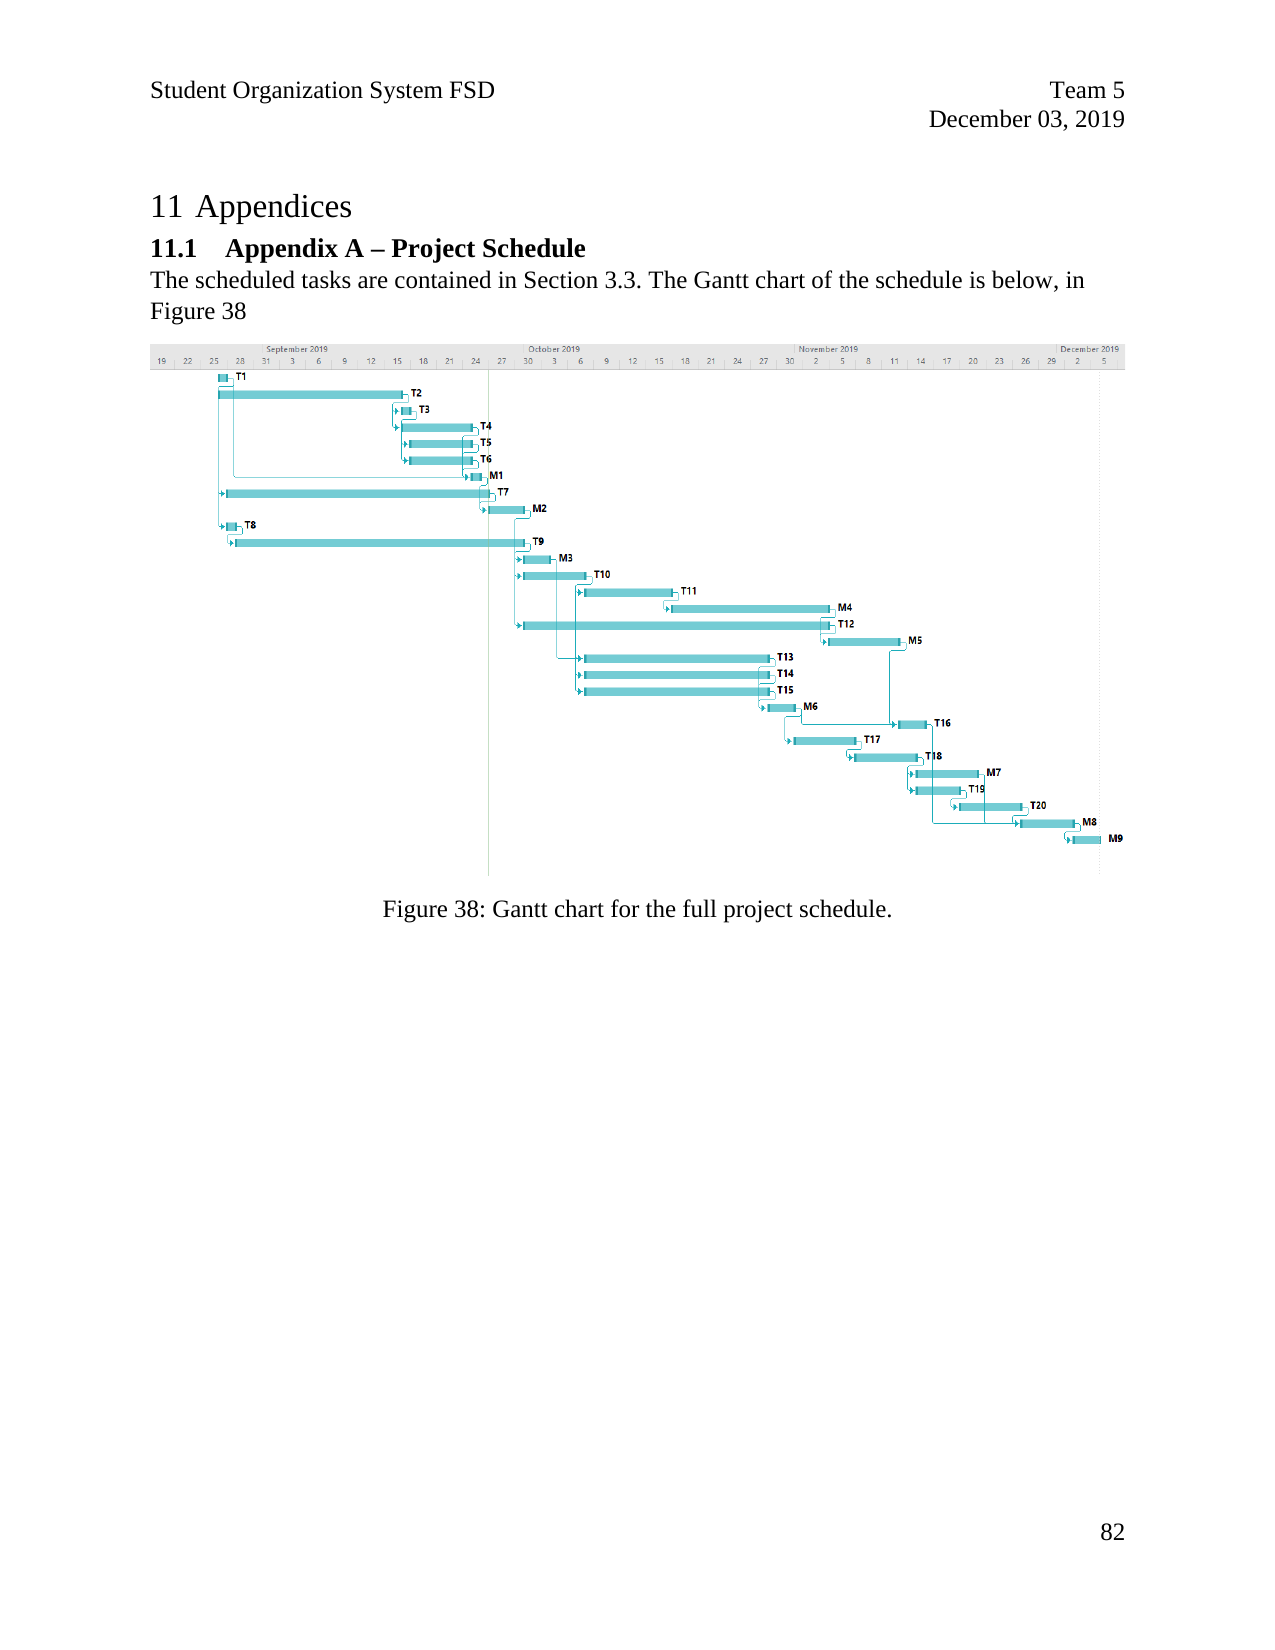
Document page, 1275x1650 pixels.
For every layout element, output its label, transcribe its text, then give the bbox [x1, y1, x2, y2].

picture [150, 344, 1125, 876]
text The scheduled tasks are contained in Section 3.3. The Gantt chart of the schedule is below, in Figure 31 [150, 265, 1125, 325]
text Figure 38: Gantt chart for the full project schedule. [150, 894, 1125, 923]
subtitle Appendices [150, 186, 1125, 224]
subtitle Appendix A – Project Schedule [150, 232, 1125, 263]
